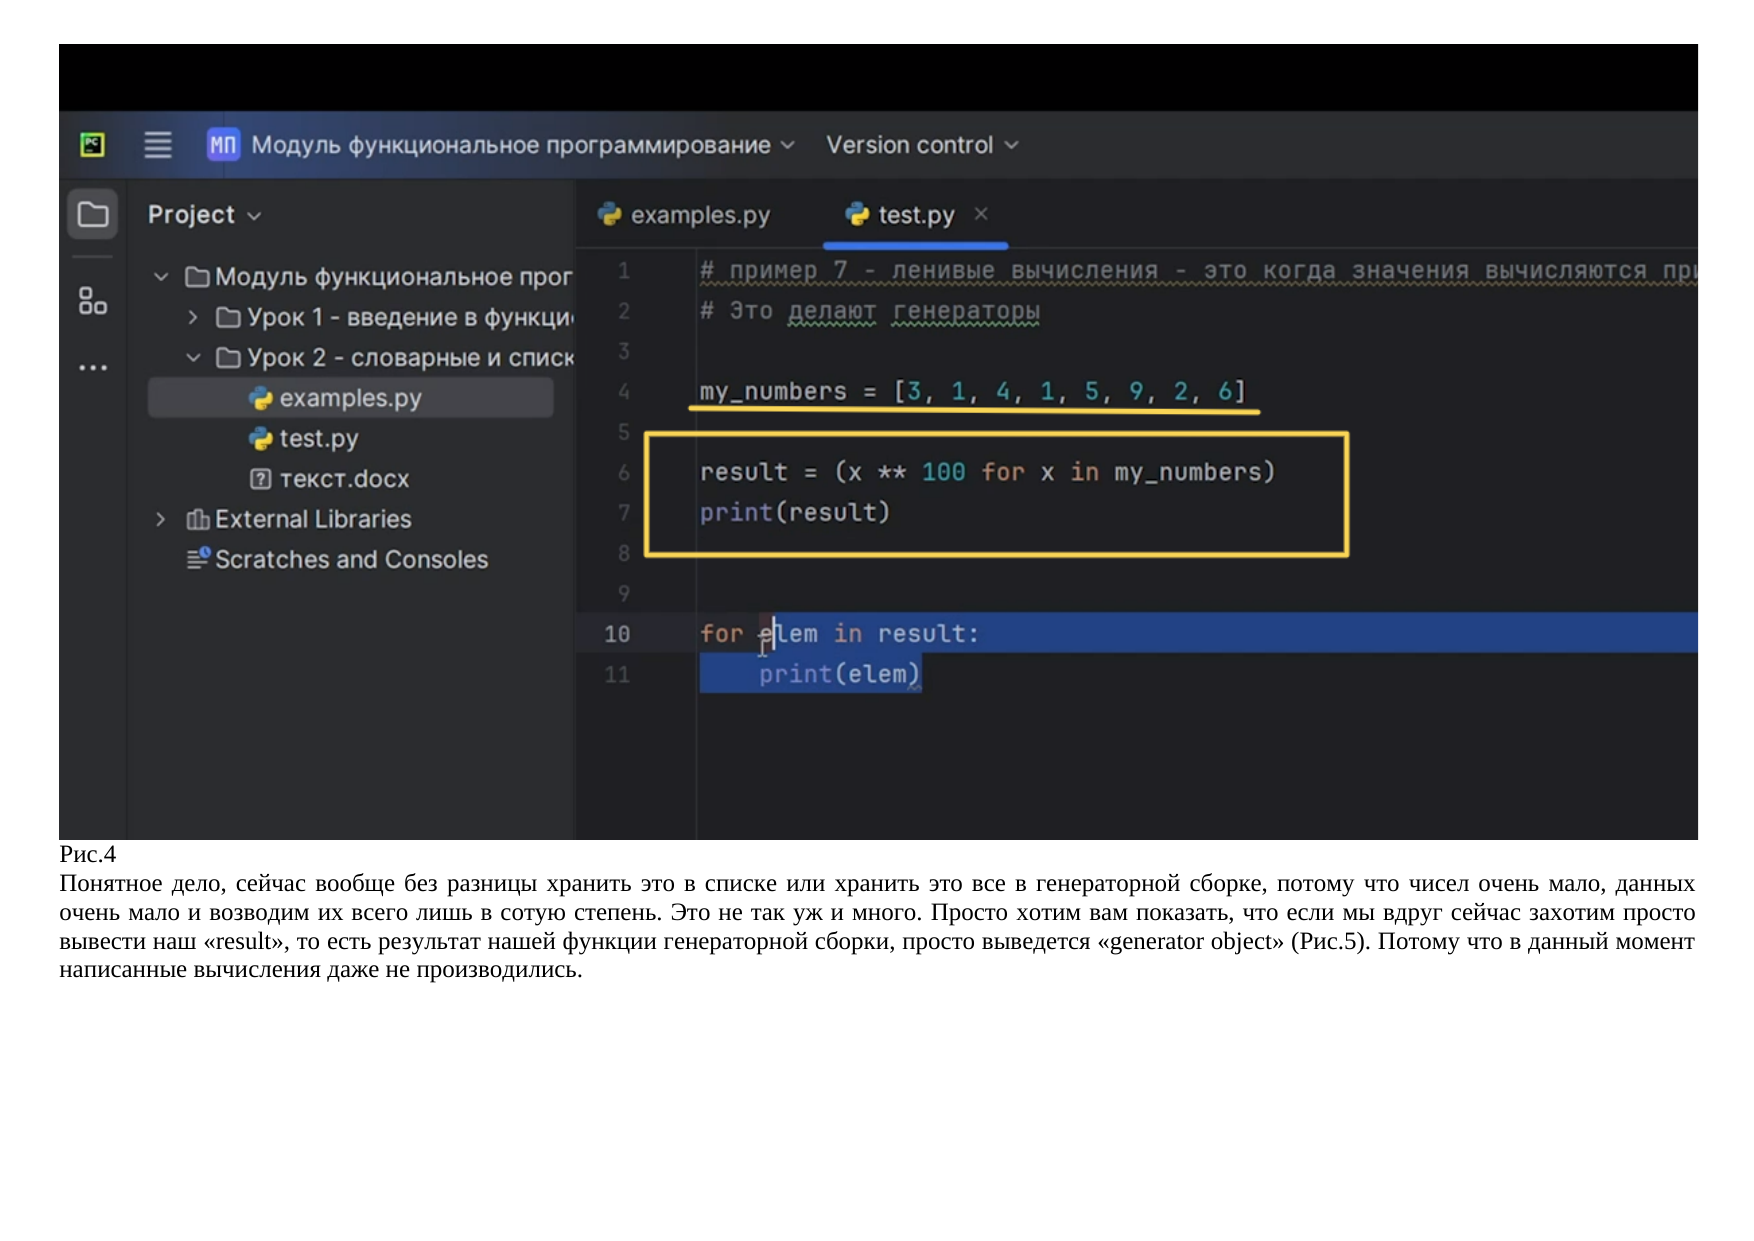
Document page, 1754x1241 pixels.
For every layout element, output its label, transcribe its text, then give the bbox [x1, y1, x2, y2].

picture [59, 44, 1699, 840]
text Понятное дело, сейчас вообще без разницы хранить это в списке или хранить это все в генераторной сборке, потому что чисел очень мало, данных очень мало и возводим их всего лишь в сотую степень. Это не так уж и много. Просто хотим вам показать, что если мы вдруг сейчас захотим просто вывести наш «result», то есть результат нашей функции генераторной сборки, просто выведется «generator object» (Рис.5). Потому что в данный момент написанные вычисления даже не производились. [59, 868, 1698, 983]
text Рис.4 [59, 840, 1698, 868]
